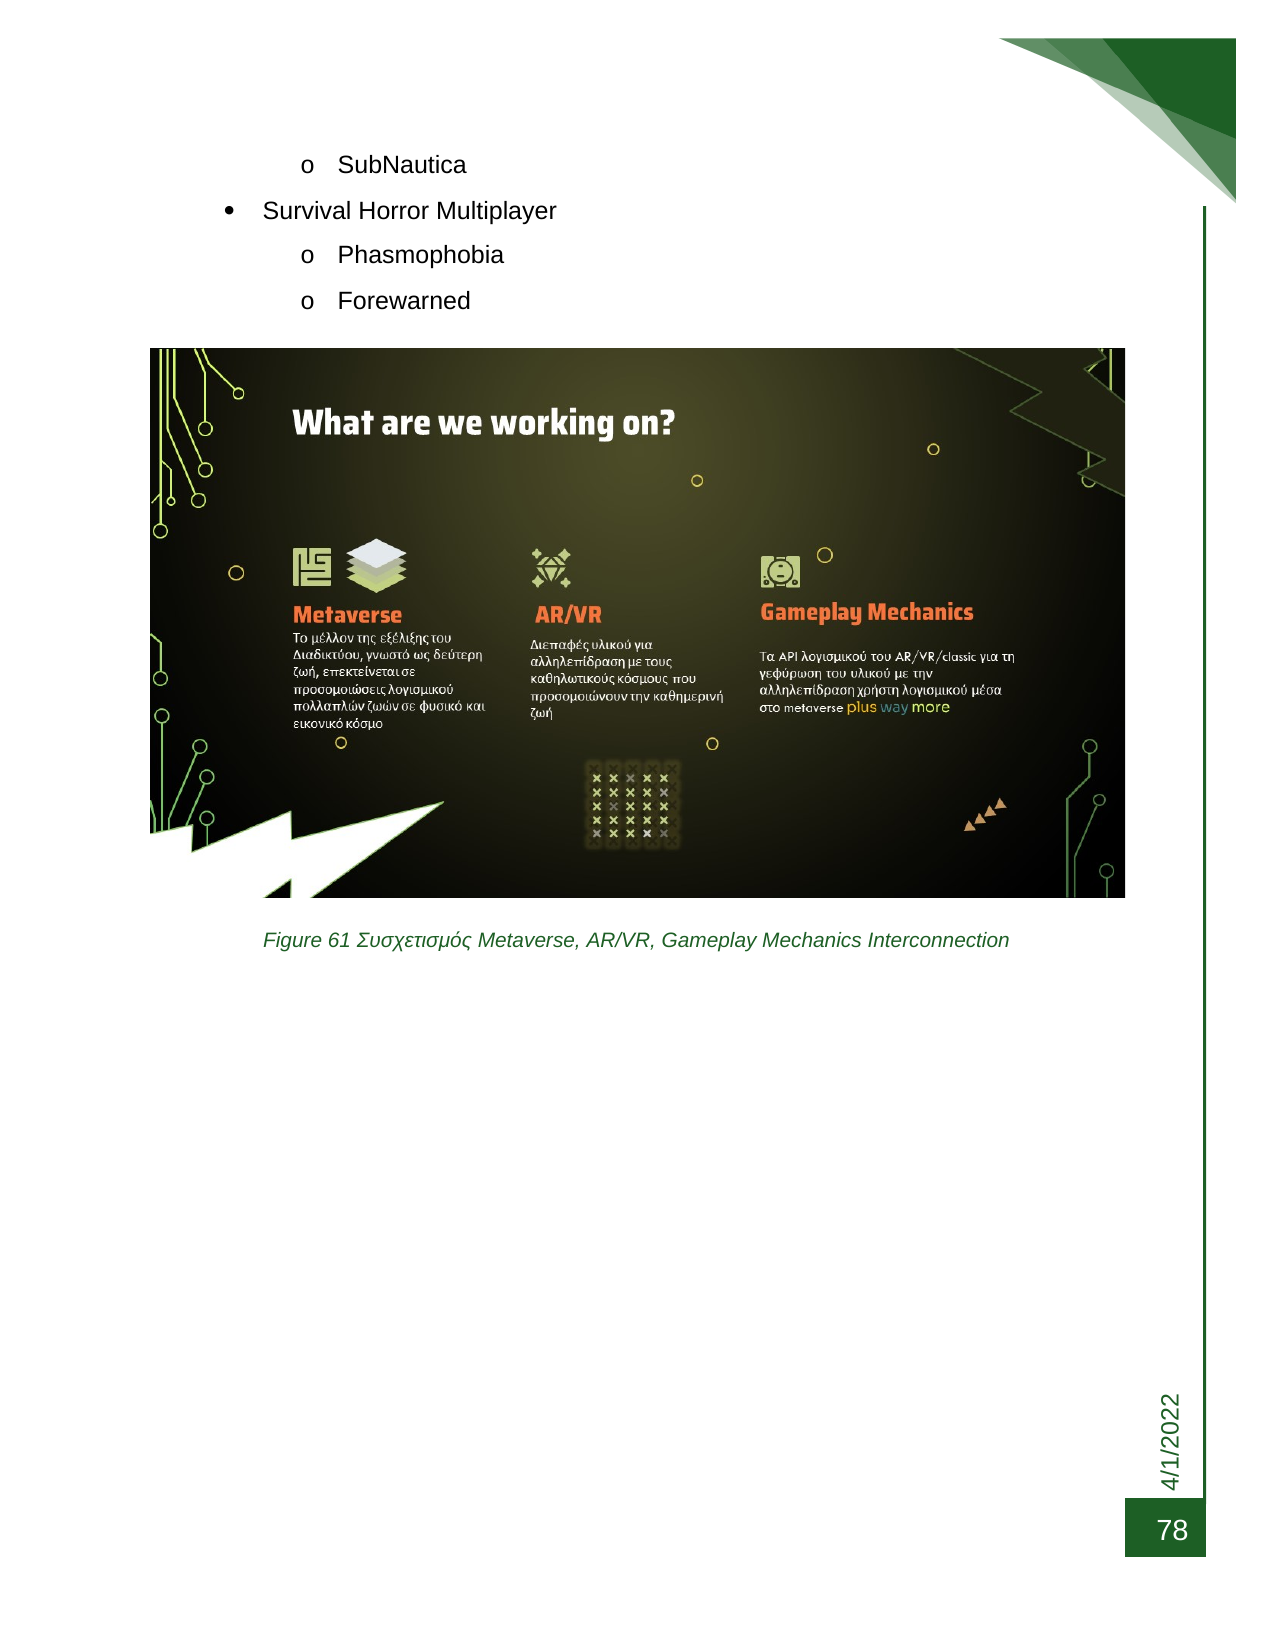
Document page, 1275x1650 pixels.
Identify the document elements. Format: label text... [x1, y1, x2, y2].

list Phasmophobia [300, 239, 1125, 271]
list Forewarned [300, 286, 1125, 317]
picture [150, 348, 1125, 898]
picture [997, 38, 1236, 204]
list SubNautica [300, 150, 1125, 181]
list Survival Horror Multiplayer [225, 196, 1125, 225]
text Figure 62 Συσχετισμός Metaverse, AR/VR, Gameplay Mechanics Interconnection [150, 928, 1125, 952]
